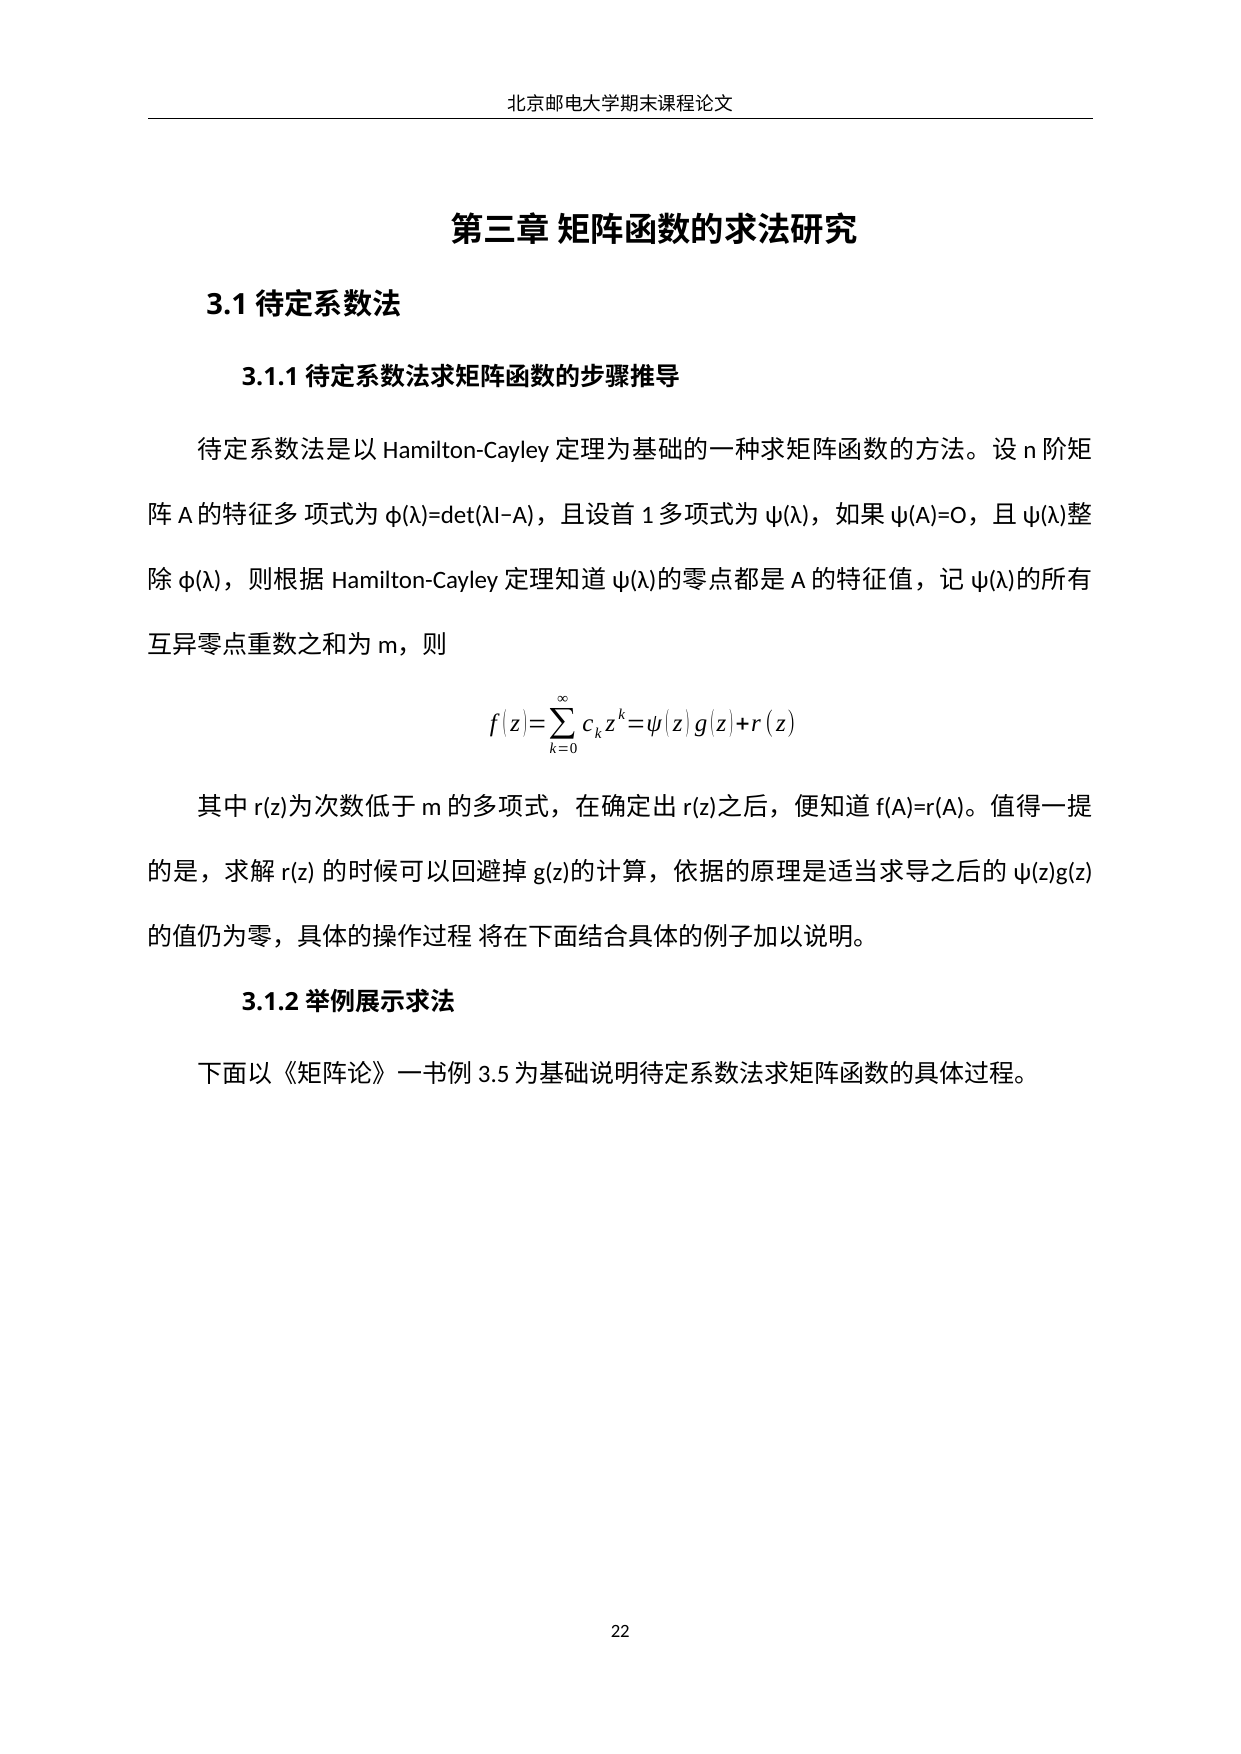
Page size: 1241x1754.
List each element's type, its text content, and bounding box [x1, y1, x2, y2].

text 下面以《矩阵论》一书例3.5为基础说明待定系数法求矩阵函数的具体过程。 [148, 1039, 1093, 1104]
text 其中r(z)为次数低于m的多项式，在确定出r(z)之后，便知道f(A)=r(A)。值得一提的是，求解r(z) 的时候可以回避掉g(z)的计算，依据的原理是适当求导之后的ψ(z)g(z)的值仍为零，具体的操作过程 将在下面结合具体的例子加以说明。 [148, 772, 1093, 967]
text 待定系数法是以Hamilton-Cayley定理为基础的一种求矩阵函数的方法。设n阶矩阵A的特征多 项式为ϕ(λ)=det(λI−A)，且设首1多项式为ψ(λ)，如果ψ(A)=O，且ψ(λ)整除ϕ(λ)，则根据 Hamilton-Cayley定理知道ψ(λ)的零点都是A的特征值，记ψ(λ)的所有互异零点重数之和为m，则 [148, 415, 1093, 675]
subtitle 第三章 矩阵函数的求法研究 [148, 194, 1093, 259]
subtitle 3.1.2 举例展示求法 [191, 967, 1093, 1032]
subtitle 3.1.1 待定系数法求矩阵函数的步骤推导 [191, 342, 1093, 407]
subtitle 3.1 待定系数法 [148, 269, 1093, 334]
